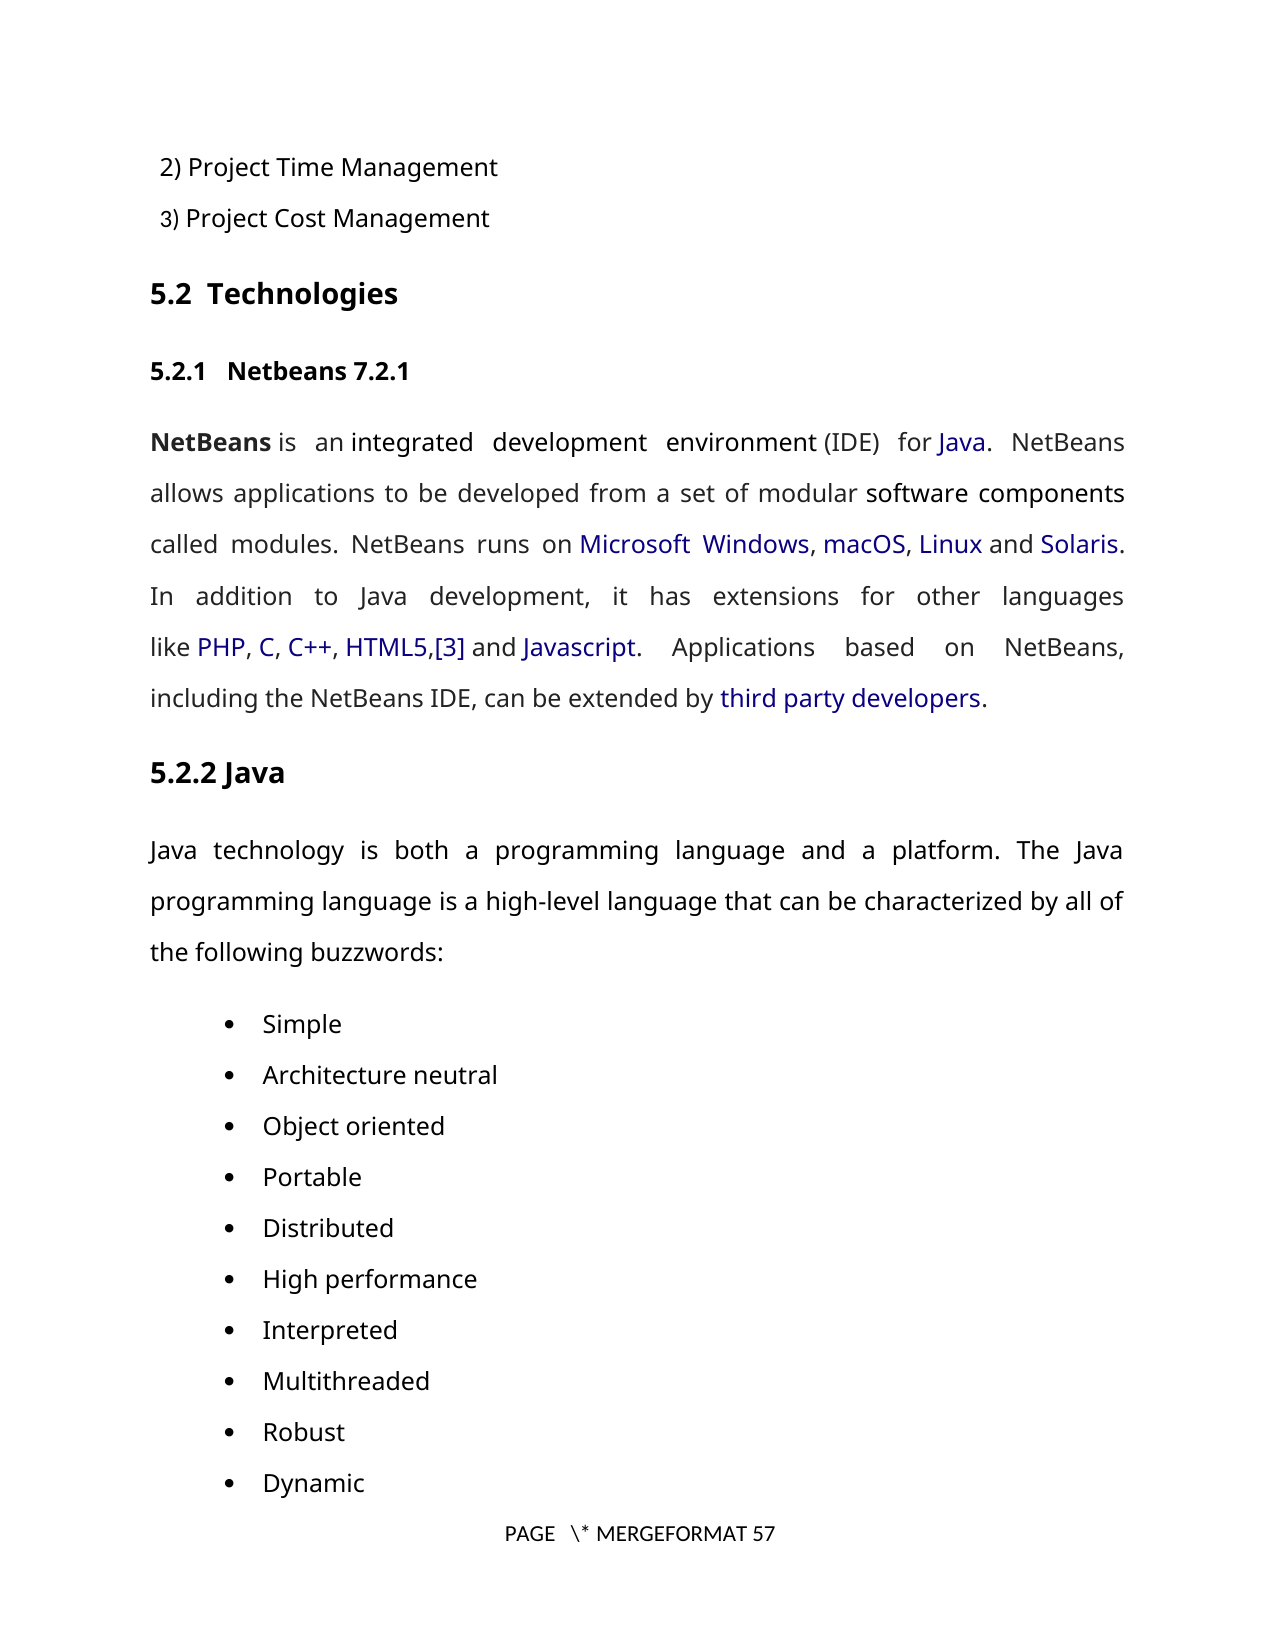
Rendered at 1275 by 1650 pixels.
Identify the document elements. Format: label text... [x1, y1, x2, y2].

list Multithreaded [225, 1364, 1125, 1398]
text NetBeans is an integrated development environment (IDE) for Java. NetBeans allows applications to be developed from a set of modular software components called modules. NetBeans runs on Microsoft Windows, macOS, Linux and Solaris. In addition to Java development, it has extensions for other languages like PHP, C, C++, HTML5,[3] and Javascript. Applications based on NetBeans, including the NetBeans IDE, can be extended by third party developers. [150, 612, 1125, 714]
list Dynamic [225, 1466, 1125, 1500]
list Distributed [225, 1211, 1125, 1245]
list Interpreted [225, 1313, 1125, 1347]
list Architecture neutral [225, 1057, 1125, 1092]
text 5.2.2 Java [150, 752, 1125, 792]
list Object oriented [225, 1108, 1125, 1143]
list High performance [225, 1262, 1125, 1296]
list Simple [225, 1006, 1125, 1041]
list Portable [225, 1159, 1125, 1194]
text 2) Project Time Management [159, 150, 1125, 184]
list Robust [225, 1415, 1125, 1449]
text NetBeans is an integrated development environment (IDE) for Java. NetBeans allows applications to be developed from a set of modular software components called modules. NetBeans runs on Microsoft Windows, macOS, Linux and Solaris. In addition to Java development, it has extensions for other languages like PHP, C, C++, HTML5,[3] and Javascript. Applications based on NetBeans, including the NetBeans IDE, can be extended by third party developers. [150, 425, 1125, 578]
text 5.2 Technologies [150, 273, 1125, 313]
text 3) Project Cost Management [159, 201, 1125, 235]
text 5.2.1 Netbeans 7.2.1 [150, 353, 1125, 387]
text Java technology is both a programming language and a platform. The Java programming language is a high-level language that can be characterized by all of the following buzzwords: [150, 832, 1125, 969]
